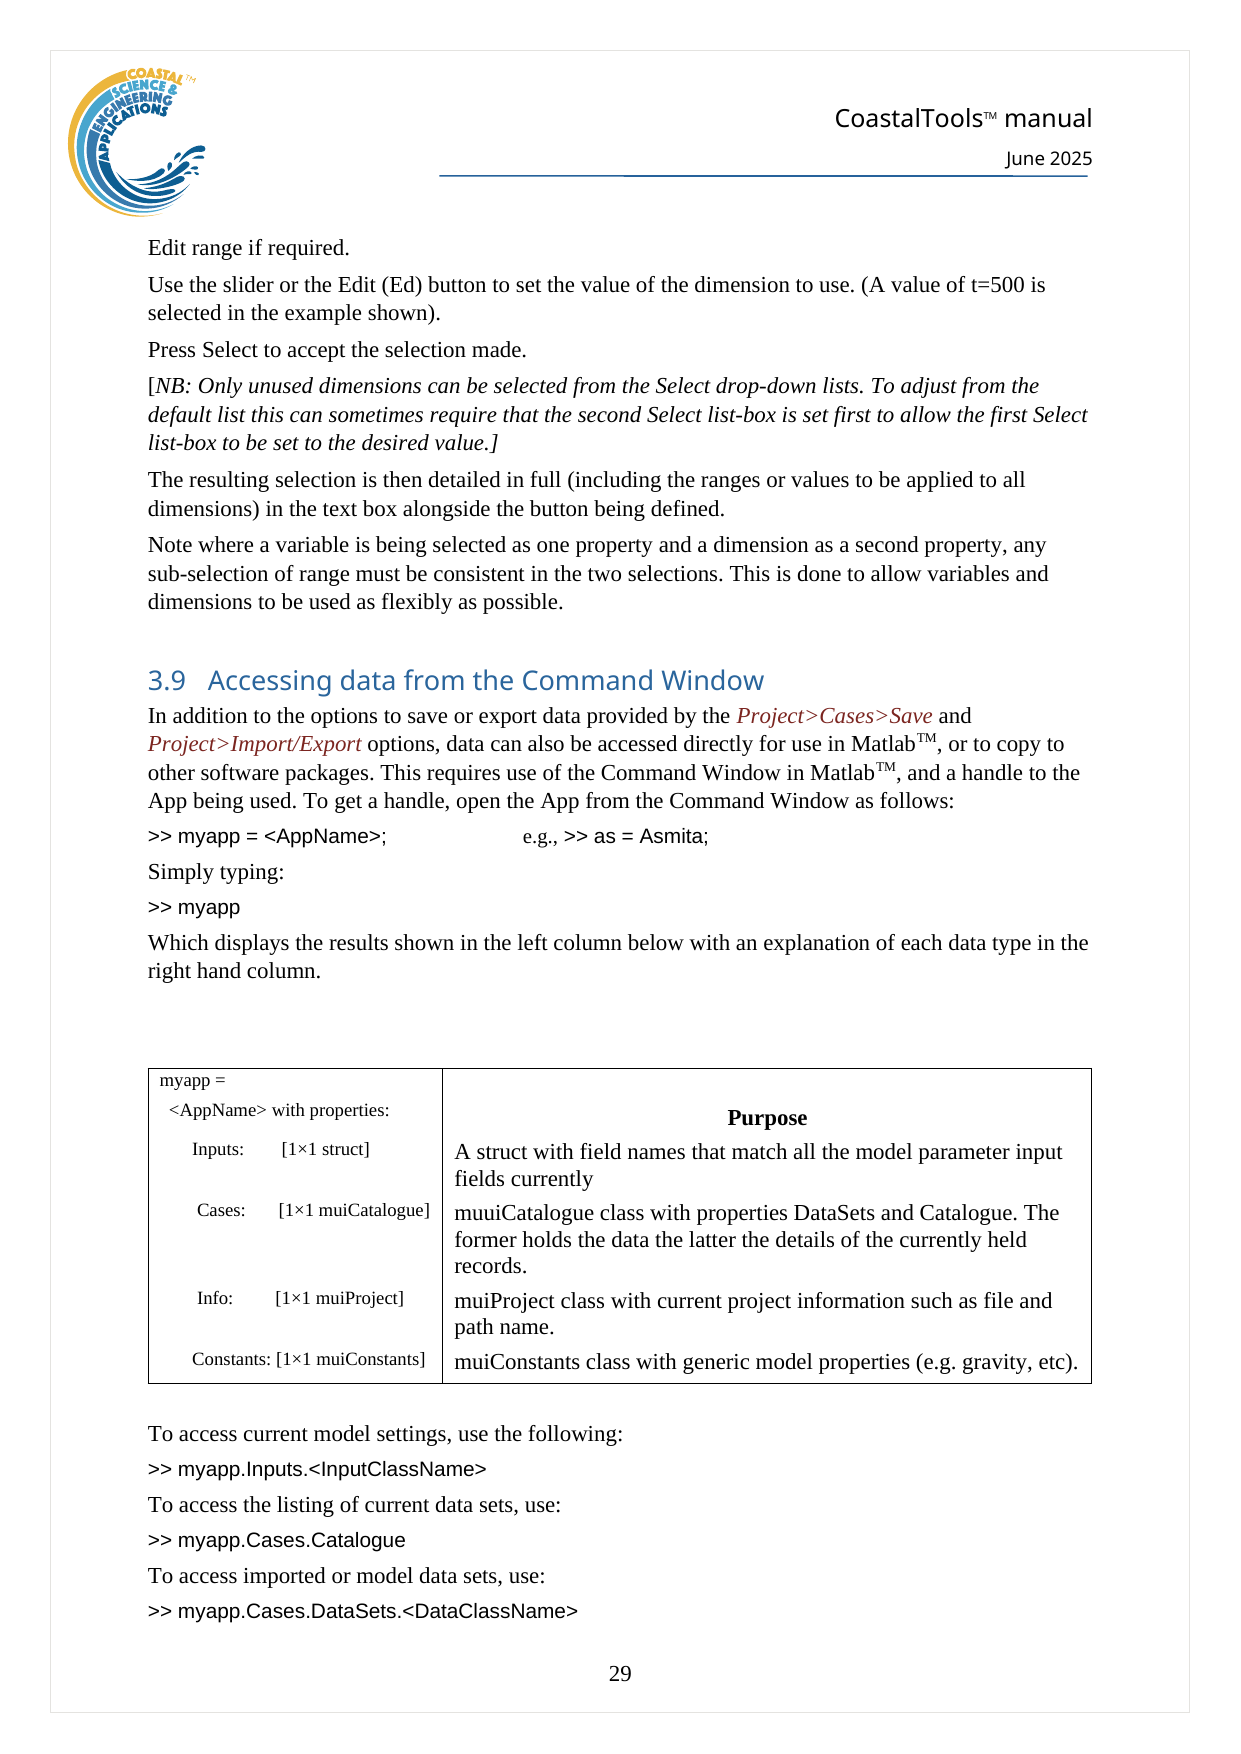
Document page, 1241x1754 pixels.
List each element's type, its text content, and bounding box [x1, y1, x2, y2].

table_cell muuiCatalogue class with properties DataSets and Catalogue. The former holds the data the latter the details of the currently held records. [443, 1199, 1091, 1287]
text >> myapp.Inputs.<InputClassName> [148, 1457, 1093, 1481]
subtitle Accessing data from the Command Window [148, 662, 1093, 699]
text Press Select to accept the selection made. [148, 336, 1093, 362]
text Edit range if required. [148, 234, 1093, 260]
text To access current model settings, use the following: [148, 1420, 1093, 1447]
table_cell muiProject class with current project information such as file and path name. [443, 1287, 1091, 1348]
text Note where a variable is being selected as one property and a dimension as a second property, any sub-selection of range must be consistent in the two selections. This is done to allow variables and dimensions to be used as flexibly as possible. [148, 531, 1093, 615]
text >> myapp.Cases.DataSets.<DataClassName> [148, 1599, 1093, 1623]
text To access imported or model data sets, use: [148, 1562, 1093, 1588]
text Simply typing: [148, 858, 1093, 884]
table_cell Info: [1×1 muiProject] [149, 1287, 442, 1348]
text To access the listing of current data sets, use: [148, 1491, 1093, 1517]
table_cell Constants: [1×1 muiConstants] [149, 1348, 442, 1382]
text Use the slider or the Edit (Ed) button to set the value of the dimension to use. (A value of t=500 is selected in the example shown). [148, 271, 1093, 325]
table_cell muiConstants class with generic model properties (e.g. gravity, etc). [443, 1348, 1091, 1382]
text >> myapp.Cases.Catalogue [148, 1528, 1093, 1552]
text >> myapp = <AppName>; e.g., >> as = Asmita; [148, 824, 1093, 848]
text The resulting selection is then detailed in full (including the ranges or values to be applied to all dimensions) in the text box alongside the button being defined. [148, 466, 1093, 521]
table_header Purpose [443, 1069, 1091, 1138]
text In addition to the options to save or export data provided by the Project>Cases>Save and Project>Import/Export options, data can also be accessed directly for use in MatlabTM, or to copy to other software packages. This requires use of the Command Window in MatlabTM, and a handle to the App being used. To get a handle, open the App from the Command Window as follows: [148, 702, 1093, 813]
text Which displays the results shown in the left column below with an explanation of each data type in the right hand column. [148, 929, 1093, 984]
table_cell A struct with field names that match all the model parameter input fields currently [443, 1138, 1091, 1199]
text >> myapp [148, 895, 1093, 919]
text [NB: Only unused dimensions can be selected from the Select drop-down lists. To adjust from the default list this can sometimes require that the second Select list-box is set first to allow the first Select list-box to be set to the desired value.] [148, 373, 1093, 456]
table_header myapp = <AppName> with properties: [149, 1069, 442, 1138]
table_cell Cases: [1×1 muiCatalogue] [149, 1199, 442, 1287]
table_cell Inputs: [1×1 struct] [149, 1138, 442, 1199]
